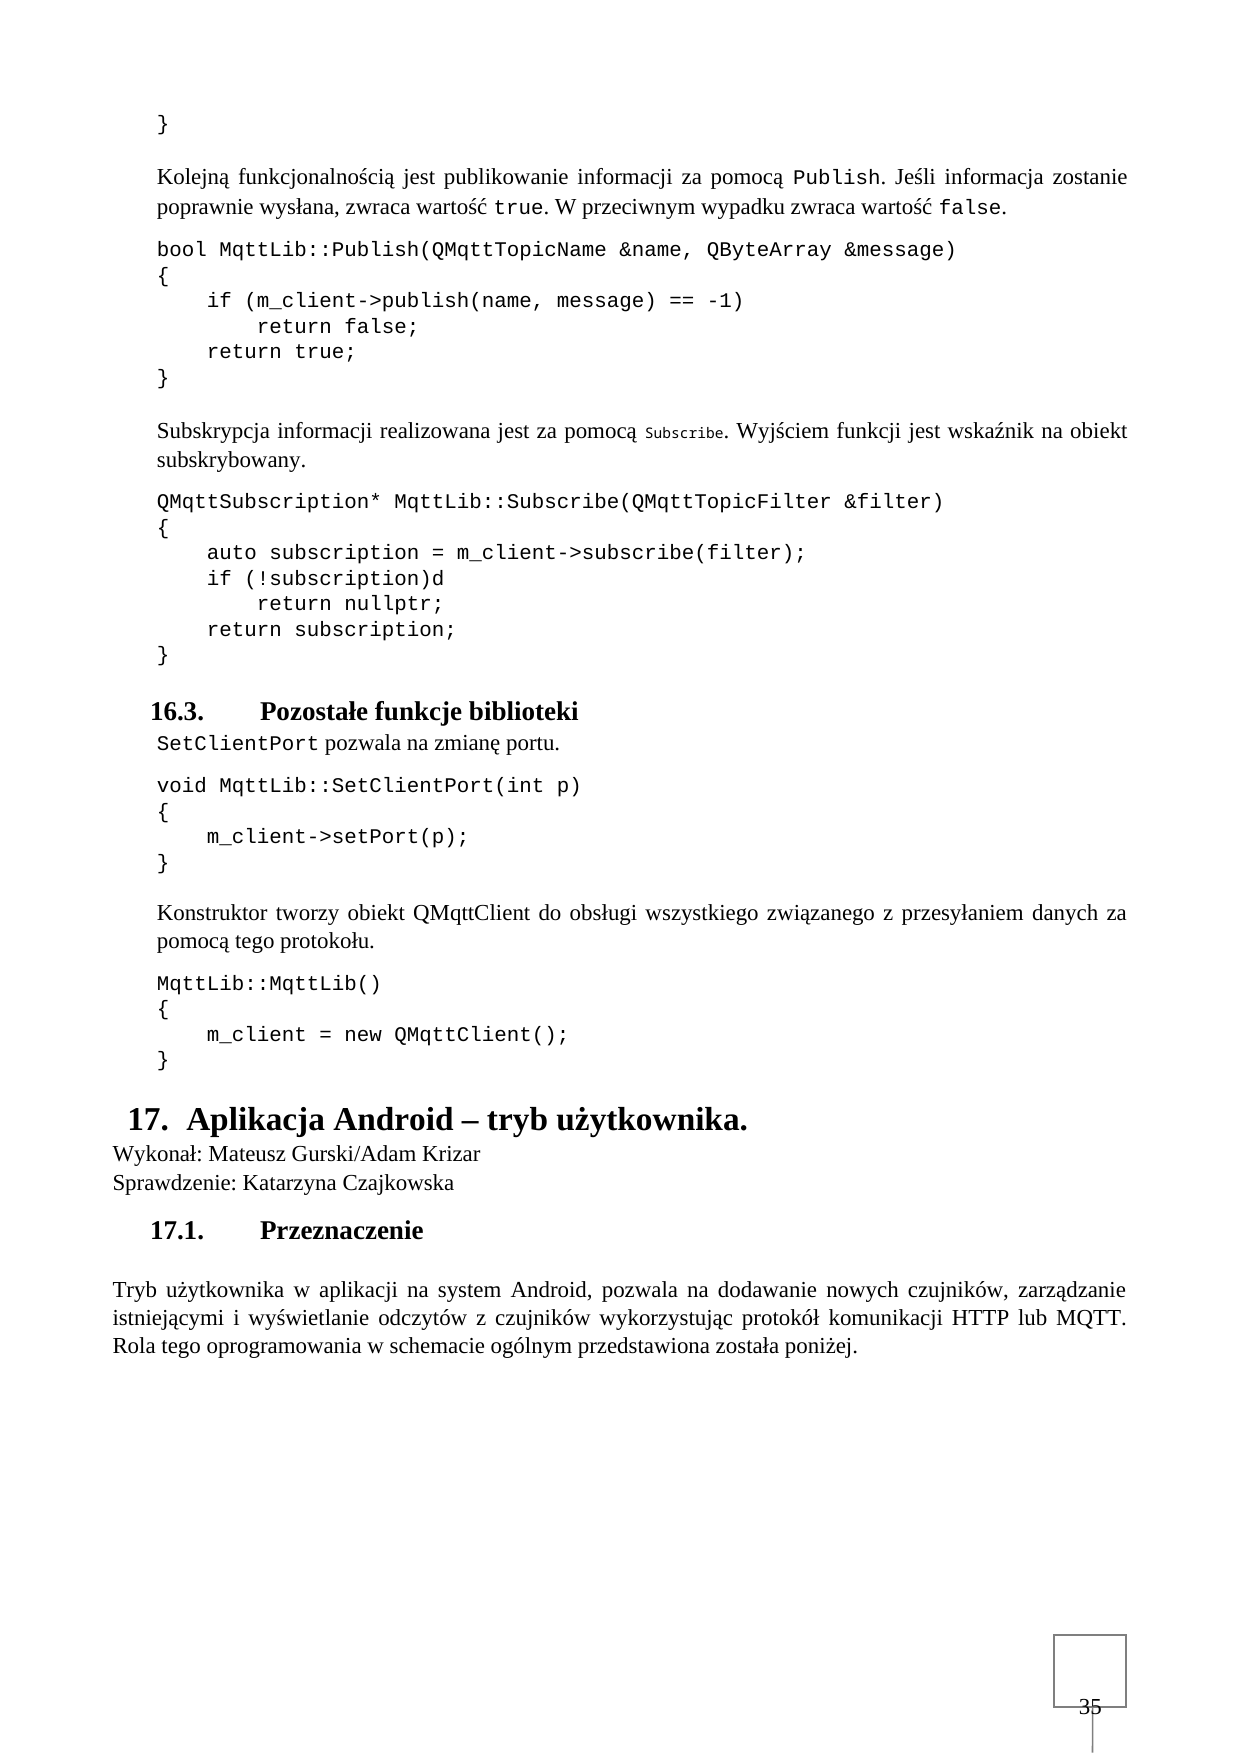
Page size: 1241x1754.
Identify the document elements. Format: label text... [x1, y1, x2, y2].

text void MqttLib::SetClientPort(int p) [157, 775, 1128, 799]
text } [157, 113, 1128, 136]
subtitle Przeznaczenie [150, 1214, 1128, 1245]
text auto subscription = m_client->subscribe(filter); [157, 542, 1128, 566]
text } [157, 1049, 1128, 1073]
text return false; [157, 316, 1128, 340]
text if (m_client->publish(name, message) == -1) [157, 291, 1128, 314]
text Subskrypcja informacji realizowana jest za pomocą Subscribe. Wyjściem funkcji jest wskaźnik na obiekt subskrybowany. [157, 418, 1128, 472]
text if (!subscription)d [157, 568, 1128, 591]
text Wykonał: Mateusz Gurski/Adam Krizar Sprawdzenie: Katarzyna Czajkowska [112, 1140, 1128, 1195]
text m_client = new QMqttClient(); [157, 1023, 1128, 1047]
text return nullptr; [157, 593, 1128, 617]
text Konstruktor tworzy obiekt QMqttClient do obsługi wszystkiego związanego z przesyłaniem danych za pomocą tego protokołu. [157, 899, 1128, 954]
text return true; [157, 342, 1128, 365]
text MqttLib::MqttLib() [157, 972, 1128, 996]
text { [157, 517, 1128, 540]
text QMqttSubscription* MqttLib::Subscribe(QMqttTopicFilter &filter) [157, 491, 1128, 515]
text bool MqttLib::Publish(QMqttTopicName &name, QByteArray &message) [157, 239, 1128, 263]
subtitle Aplikacja Android – tryb użytkownika. [127, 1099, 1128, 1138]
text Tryb użytkownika w aplikacji na system Android, pozwala na dodawanie nowych czujników, zarządzanie istniejącymi i wyświetlanie odczytów z czujników wykorzystując protokół komunikacji HTTP lub MQTT. Rola tego oprogramowania w schemacie ogólnym przedstawiona została poniżej. [112, 1247, 1128, 1359]
text } [157, 367, 1128, 391]
text { [157, 801, 1128, 824]
text } [157, 852, 1128, 876]
subtitle Pozostałe funkcje biblioteki [150, 695, 1128, 727]
text { [157, 998, 1128, 1022]
text Kolejną funkcjonalnością jest publikowanie informacji za pomocą Publish. Jeśli informacja zostanie poprawnie wysłana, zwraca wartość true. W przeciwnym wypadku zwraca wartość false. [157, 163, 1128, 221]
text { [157, 265, 1128, 289]
text m_client->setPort(p); [157, 826, 1128, 850]
text SetClientPort pozwala na zmianę portu. [157, 729, 1128, 757]
text } [157, 644, 1128, 668]
text return subscription; [157, 619, 1128, 642]
